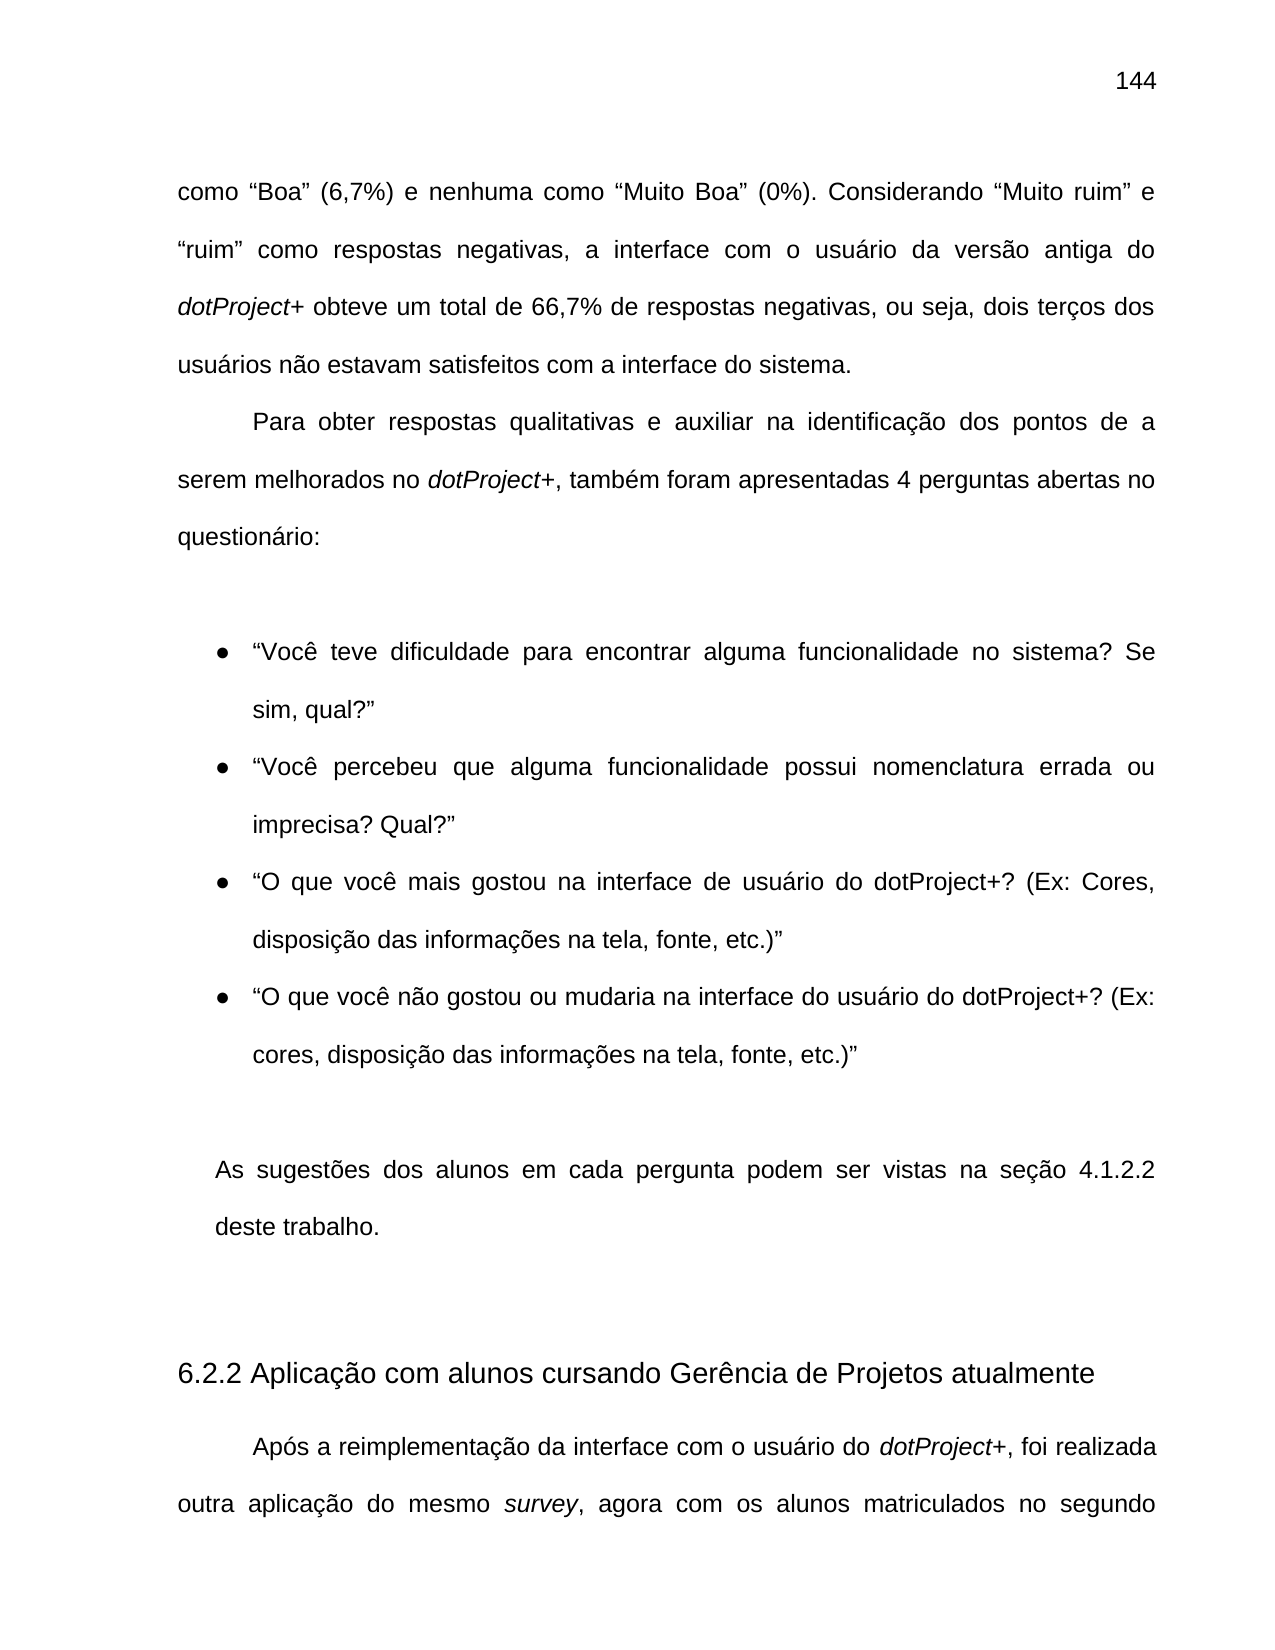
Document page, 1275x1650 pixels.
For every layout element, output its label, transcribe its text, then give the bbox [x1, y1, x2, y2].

list “O que você não gostou ou mudaria na interface do usuário do dotProject+? (Ex: cores, disposição das informações na tela, fonte, etc.)” [215, 982, 1157, 1068]
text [177, 177, 1157, 378]
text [177, 1432, 1157, 1518]
text As sugestões dos alunos em cada pergunta podem ser vistas na seção 4.1.2.2 deste trabalho. [215, 1155, 1157, 1241]
subtitle 6.2.2 Aplicação com alunos cursando Gerência de Projetos atualmente [177, 1356, 1157, 1390]
text Para obter respostas qualitativas e auxiliar na identificação dos pontos de a serem melhorados no dotProject+, também foram apresentadas 4 perguntas abertas no questionário: [177, 407, 1157, 551]
list “Você percebeu que alguma funcionalidade possui nomenclatura errada ou imprecisa? Qual?” [215, 752, 1157, 838]
list “Você teve dificuldade para encontrar alguma funcionalidade no sistema? Se sim, qual?” [215, 637, 1157, 723]
list “O que você mais gostou na interface de usuário do dotProject+? (Ex: Cores, disposição das informações na tela, fonte, etc.)” [215, 867, 1157, 953]
